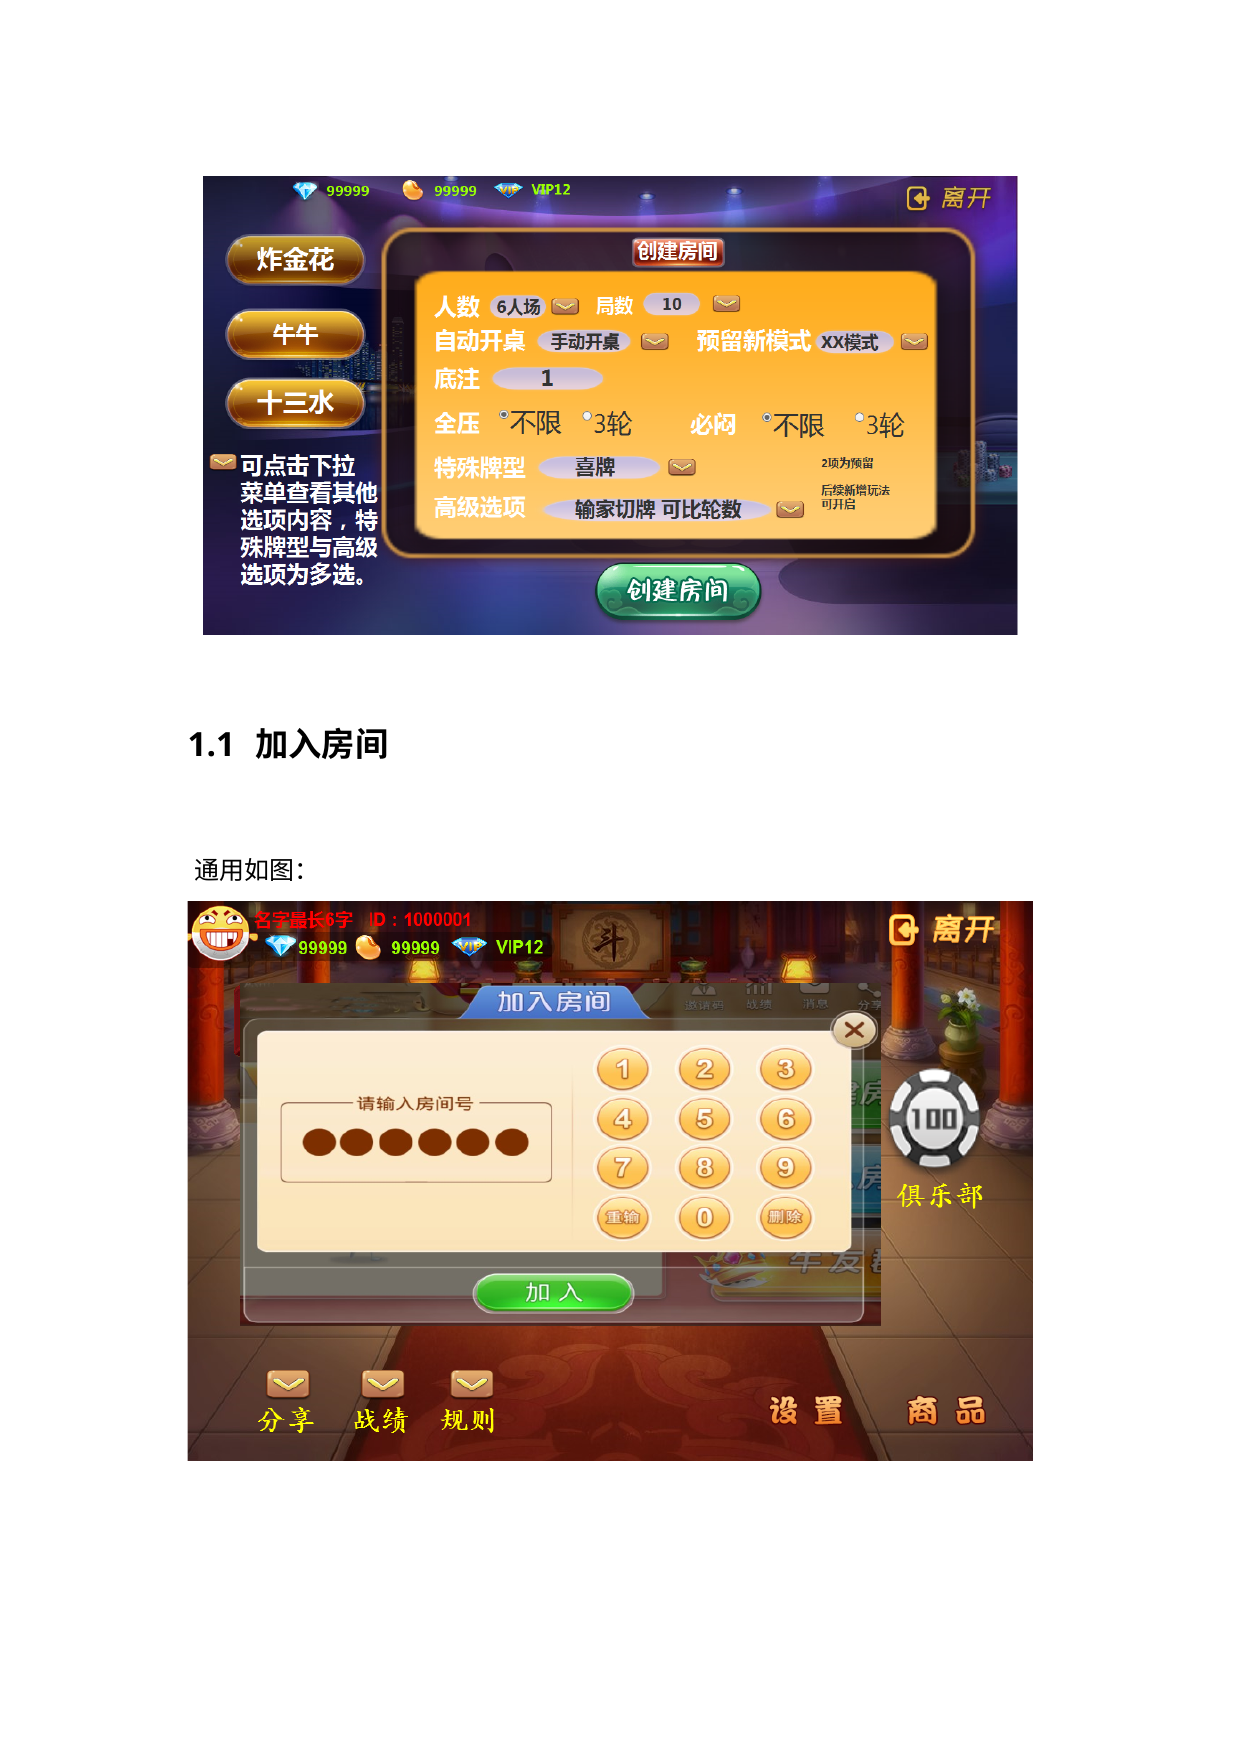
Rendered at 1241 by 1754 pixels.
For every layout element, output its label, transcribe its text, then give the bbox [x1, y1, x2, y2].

picture [187, 162, 1053, 657]
picture [187, 901, 1041, 1469]
subtitle 加入房间 [187, 709, 1053, 774]
